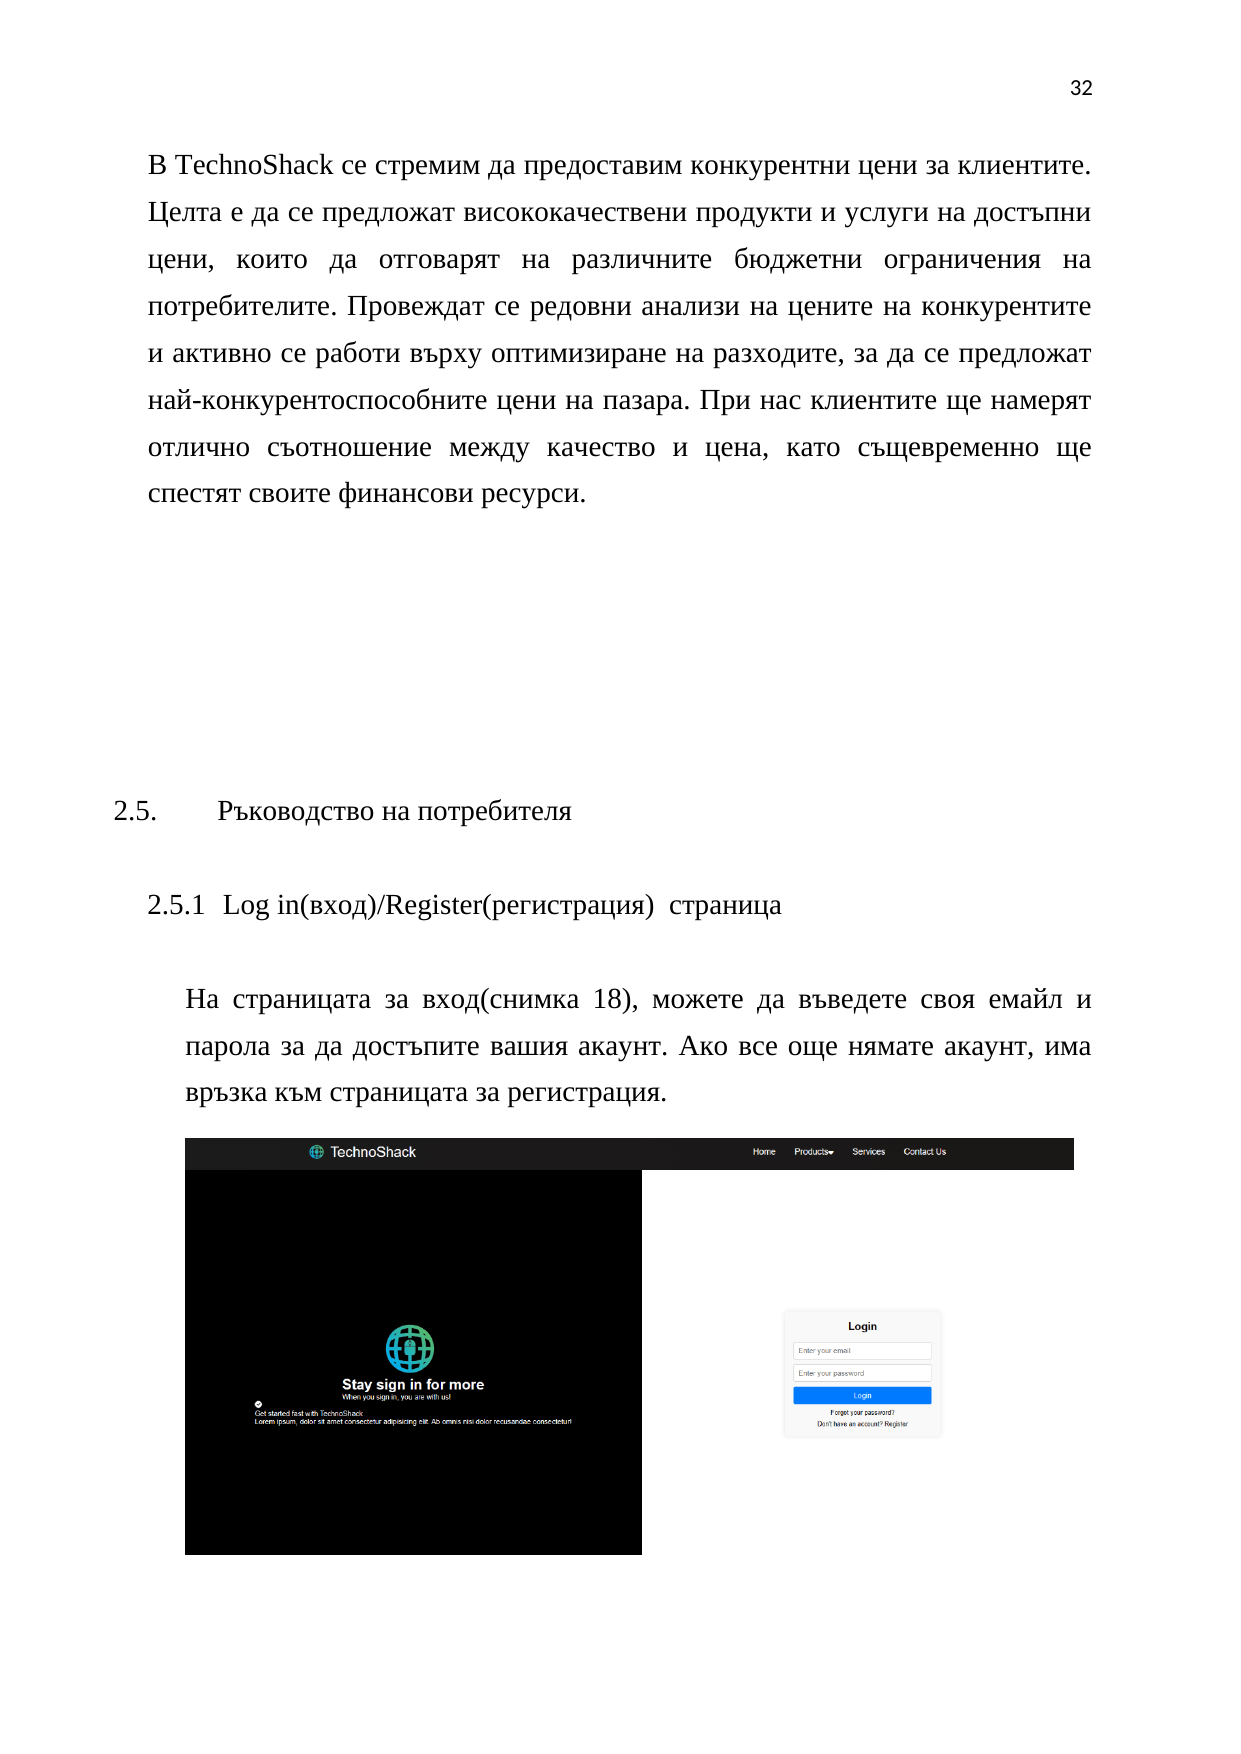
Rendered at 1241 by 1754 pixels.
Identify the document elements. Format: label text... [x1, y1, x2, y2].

picture [185, 1138, 1074, 1555]
subtitle 2.5.1 Log in(вход)/Register(регистрация) страница [147, 887, 1093, 921]
text В TechnoShack се стремим да предоставим конкурентни цени за клиентите. Целта е да се предложат висококачествени продукти и услуги на достъпни цени, които да отговарят на различните бюджетни ограничения на потребителите. Провеждат се редовни анализи на цените на конкурентите и активно се работи върху оптимизиране на разходите, за да се предложат най-конкурентоспособните цени на пазара. При нас клиентите ще намерят отлично съотношение между качество и цена, като същевременно ще спестят своите финансови ресурси. [148, 147, 1093, 509]
text На страницата за вход(снимка 18), можете да въведете своя емайл и парола за да достъпите вашия акаунт. Ако все още нямате акаунт, има връзка към страницата за регистрация. [185, 981, 1093, 1108]
subtitle Ръководство на потребителя [157, 793, 1093, 827]
